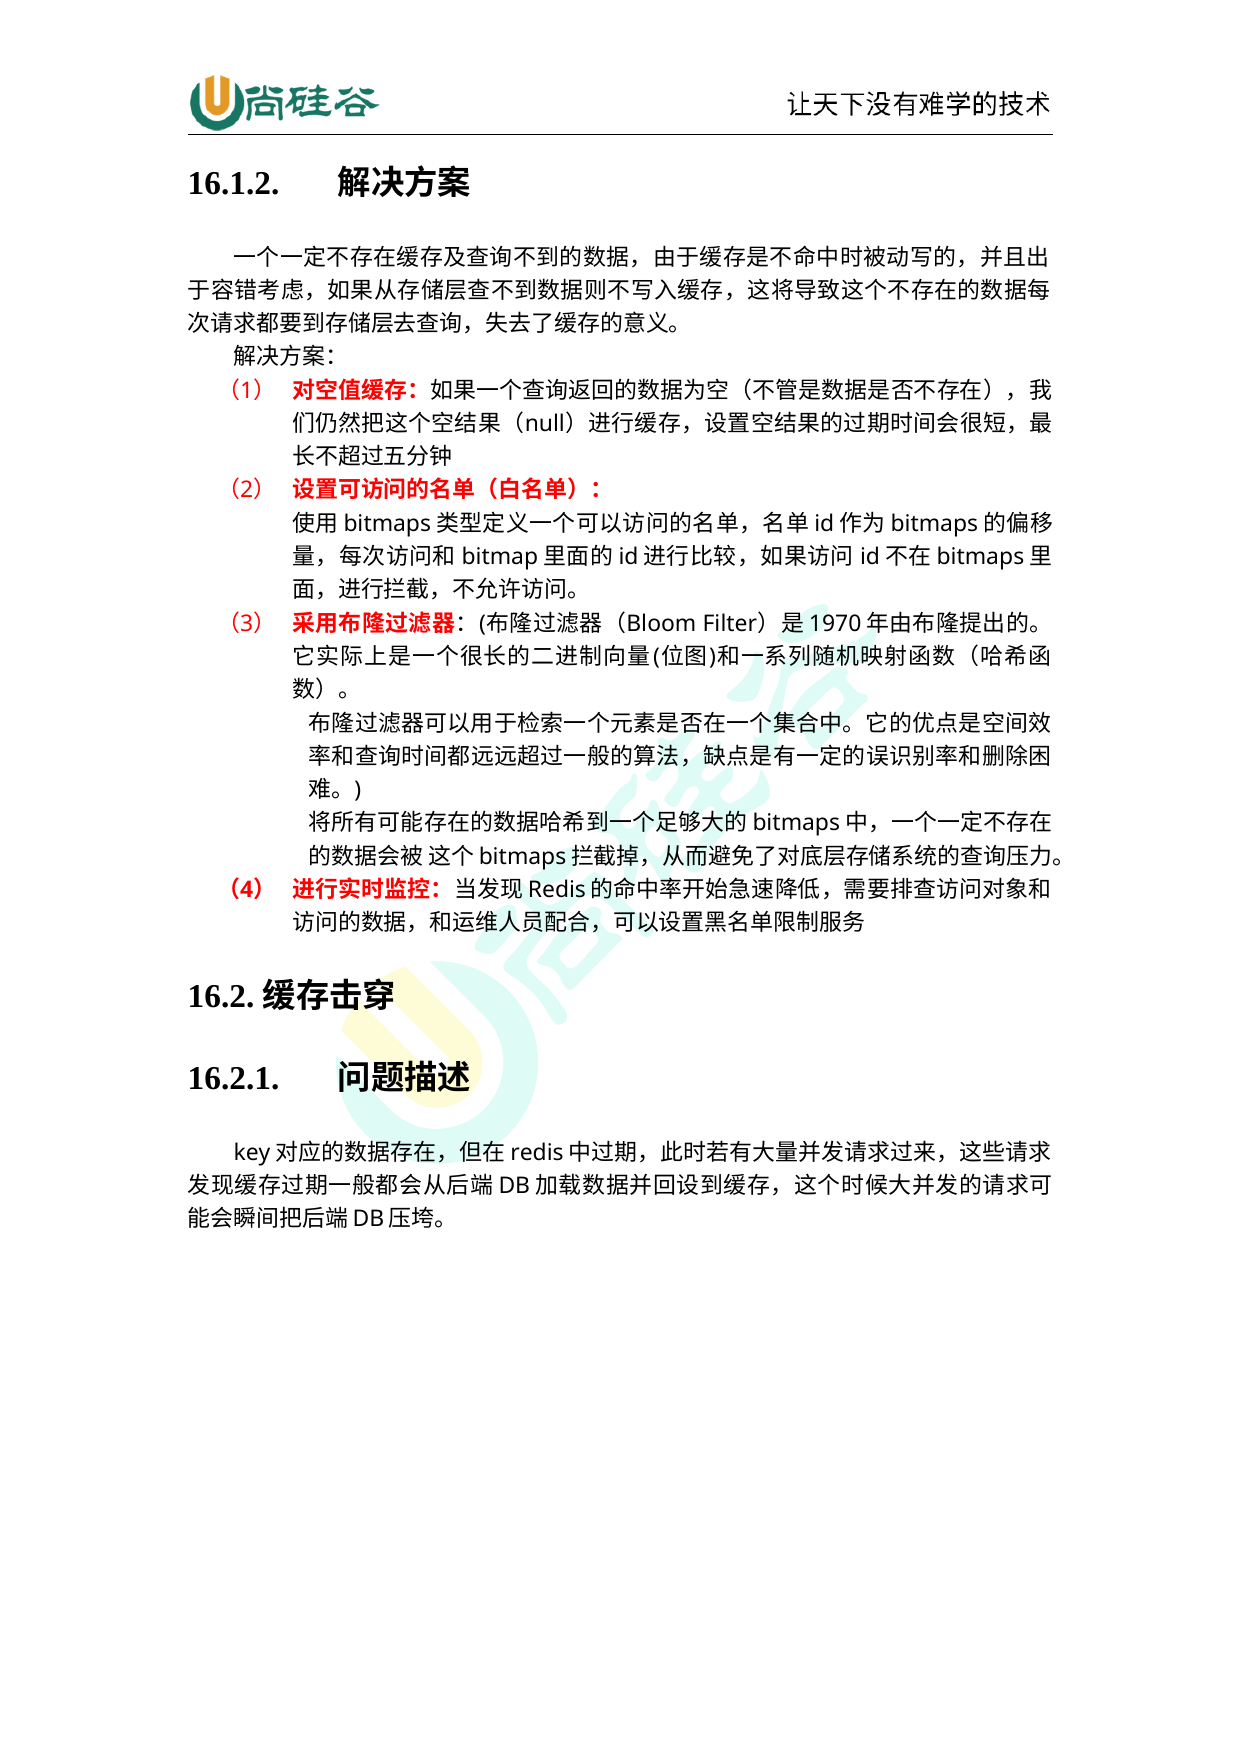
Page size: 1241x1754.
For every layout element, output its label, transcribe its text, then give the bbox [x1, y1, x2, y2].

list 将所有可能存在的数据哈希到一个足够大的bitmaps中，一个一定不存在的数据会被 这个bitmaps拦截掉，从而避免了对底层存储系统的查询压力。 [308, 804, 1053, 871]
text key对应的数据存在，但在redis中过期，此时若有大量并发请求过来，这些请求发现缓存过期一般都会从后端DB加载数据并回设到缓存，这个时候大并发的请求可能会瞬间把后端DB压垮。 [187, 1133, 1053, 1233]
list 解决方案 [187, 156, 1053, 204]
list 采用布隆过滤器：(布隆过滤器（Bloom Filter）是1970年由布隆提出的。它实际上是一个很长的二进制向量(位图)和一系列随机映射函数（哈希函数）。 [217, 604, 1053, 704]
list 问题描述 [187, 1051, 1053, 1099]
text 解决方案： [187, 338, 1053, 371]
list 设置可访问的名单（白名单）： [217, 471, 1053, 505]
list 对空值缓存：如果一个查询返回的数据为空（不管是数据是否不存在），我们仍然把这个空结果（null）进行缓存，设置空结果的过期时间会很短，最长不超过五分钟 [217, 371, 1053, 471]
picture [187, 73, 1053, 132]
list 使用bitmaps类型定义一个可以访问的名单，名单id作为bitmaps的偏移量，每次访问和bitmap里面的id进行比较，如果访问id不在bitmaps里面，进行拦截，不允许访问。 [292, 505, 1053, 604]
list 缓存击穿 [187, 969, 1053, 1017]
list 布隆过滤器可以用于检索一个元素是否在一个集合中。它的优点是空间效率和查询时间都远远超过一般的算法，缺点是有一定的误识别率和删除困难。) [308, 704, 1053, 804]
list 进行实时监控：当发现Redis的命中率开始急速降低，需要排查访问对象和访问的数据，和运维人员配合，可以设置黑名单限制服务 [217, 871, 1053, 937]
text 一个一定不存在缓存及查询不到的数据，由于缓存是不命中时被动写的，并且出于容错考虑，如果从存储层查不到数据则不写入缓存，这将导致这个不存在的数据每次请求都要到存储层去查询，失去了缓存的意义。 [187, 238, 1053, 338]
